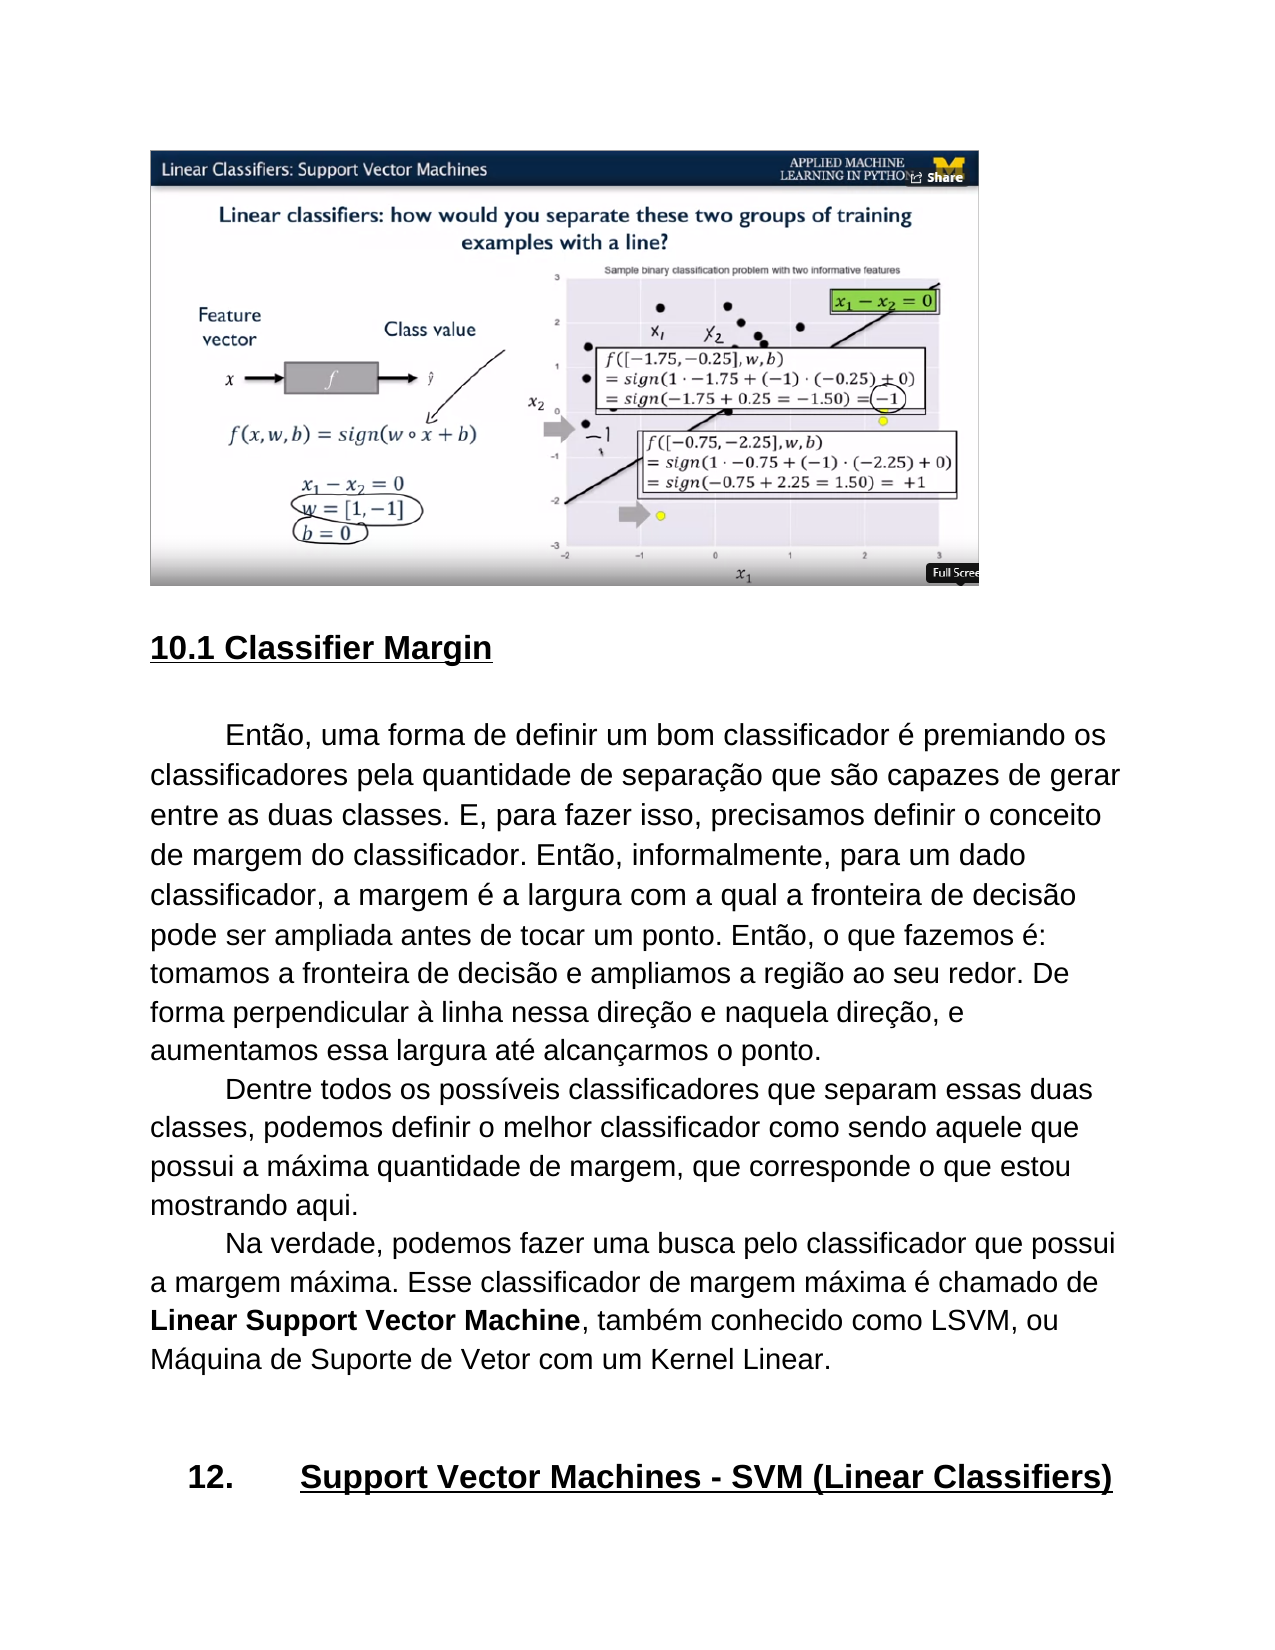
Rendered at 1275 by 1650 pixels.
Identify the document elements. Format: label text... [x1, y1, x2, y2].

picture [150, 150, 979, 586]
text Na verdade, podemos fazer uma busca pelo classificador que possui a margem máxima. Esse classificador de margem máxima é chamado de Linear Support Vector Machine, também conhecido como LSVM, ou Máquina de Suporte de Vetor com um Kernel Linear. [150, 1226, 1125, 1375]
list Support Vector Machines - SVM (Linear Classifiers) [187, 1457, 1125, 1496]
text 10.1 Classifier Margin [150, 628, 1125, 667]
text Dentre todos os possíveis classificadores que separam essas duas classes, podemos definir o melhor classificador como sendo aquele que possui a máxima quantidade de margem, que corresponde o que estou mostrando aqui. [150, 1072, 1125, 1221]
text Então, uma forma de definir um bom classificador é premiando os classificadores pela quantidade de separação que são capazes de gerar entre as duas classes. E, para fazer isso, precisamos definir o conceito de margem do classificador. Então, informalmente, para um dado classificador, a margem é a largura com a qual a fronteira de decisão pode ser ampliada antes de tocar um ponto. Então, o que fazemos é: tomamos a fronteira de decisão e ampliamos a região ao seu redor. De forma perpendicular à linha nessa direção e naquela direção, e aumentamos essa largura até alcançarmos o ponto. [150, 716, 1125, 1067]
